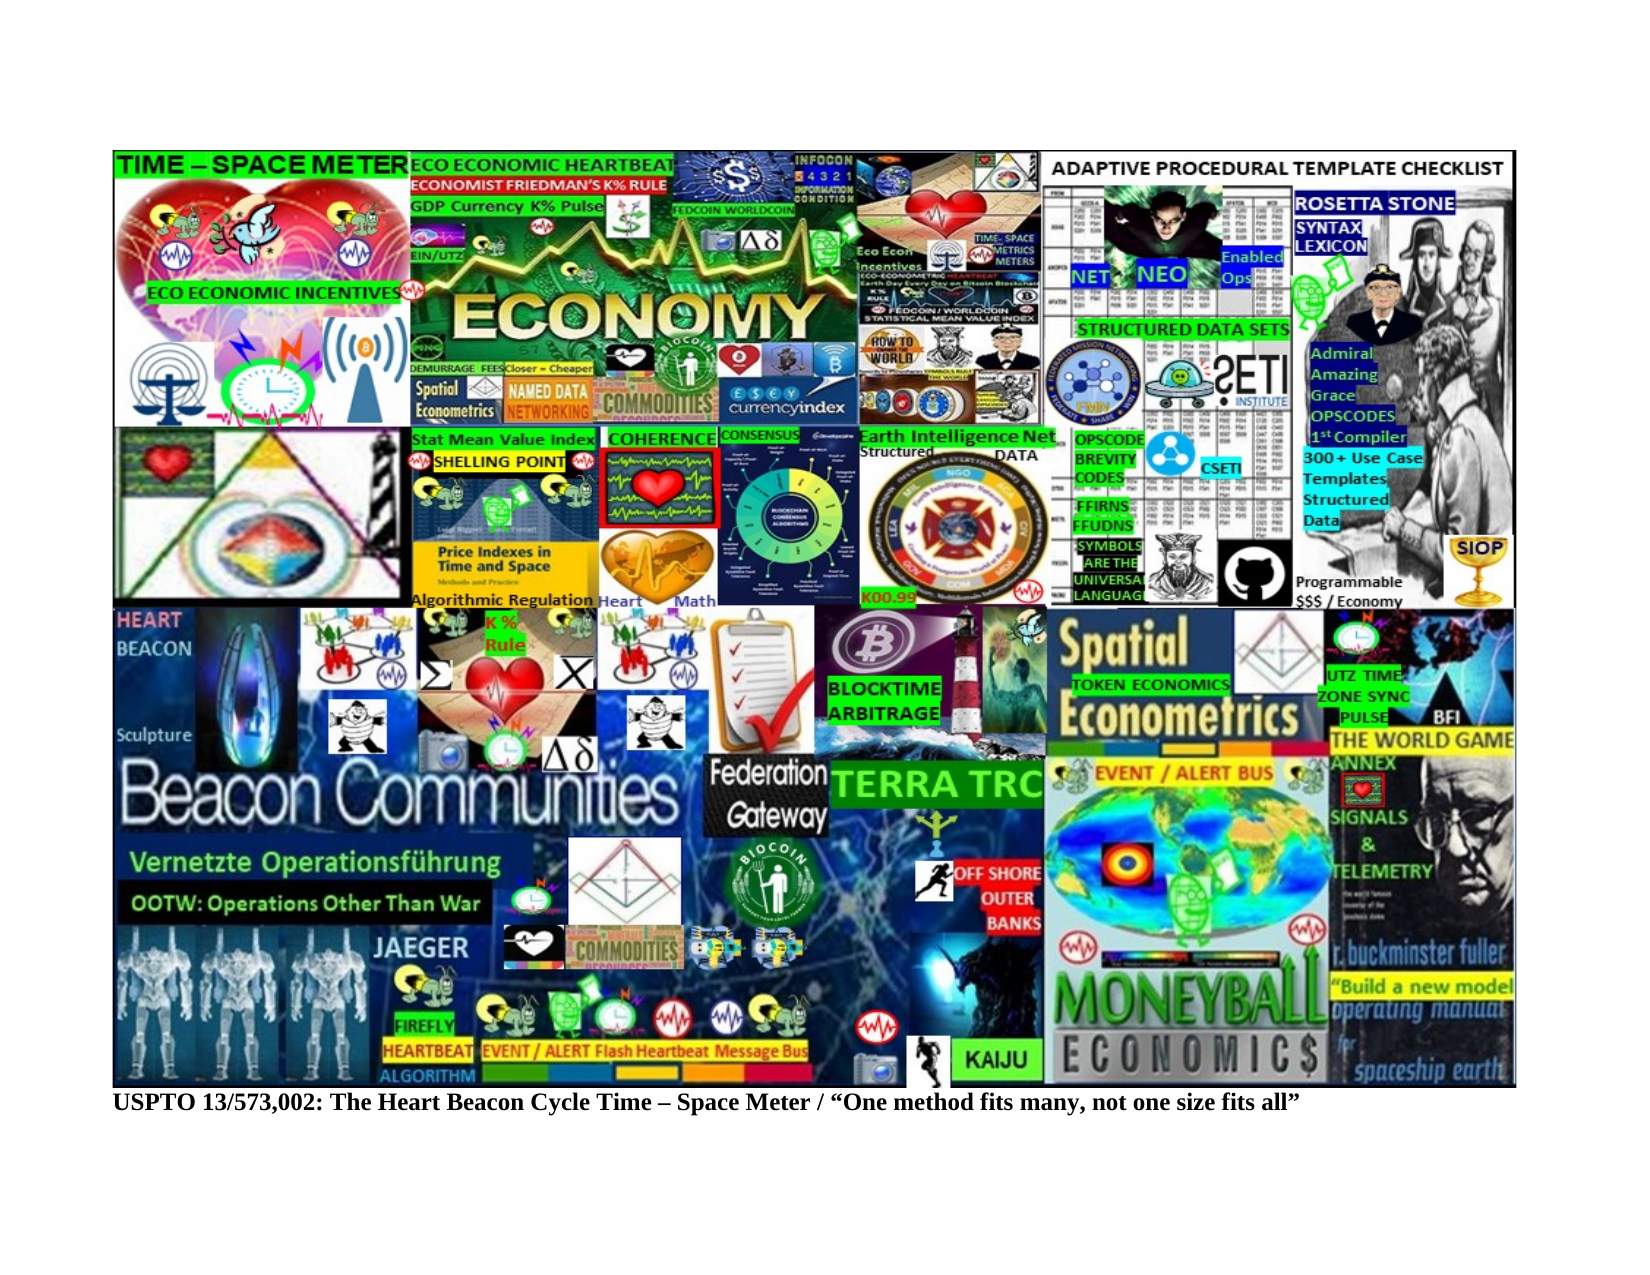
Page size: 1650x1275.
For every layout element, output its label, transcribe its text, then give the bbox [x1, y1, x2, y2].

picture [112, 150, 1517, 1088]
text USPTO 13/573,002: The Heart Beacon Cycle Time – Space Meter / “One method fits many, not one size fits all” [112, 1087, 1537, 1116]
